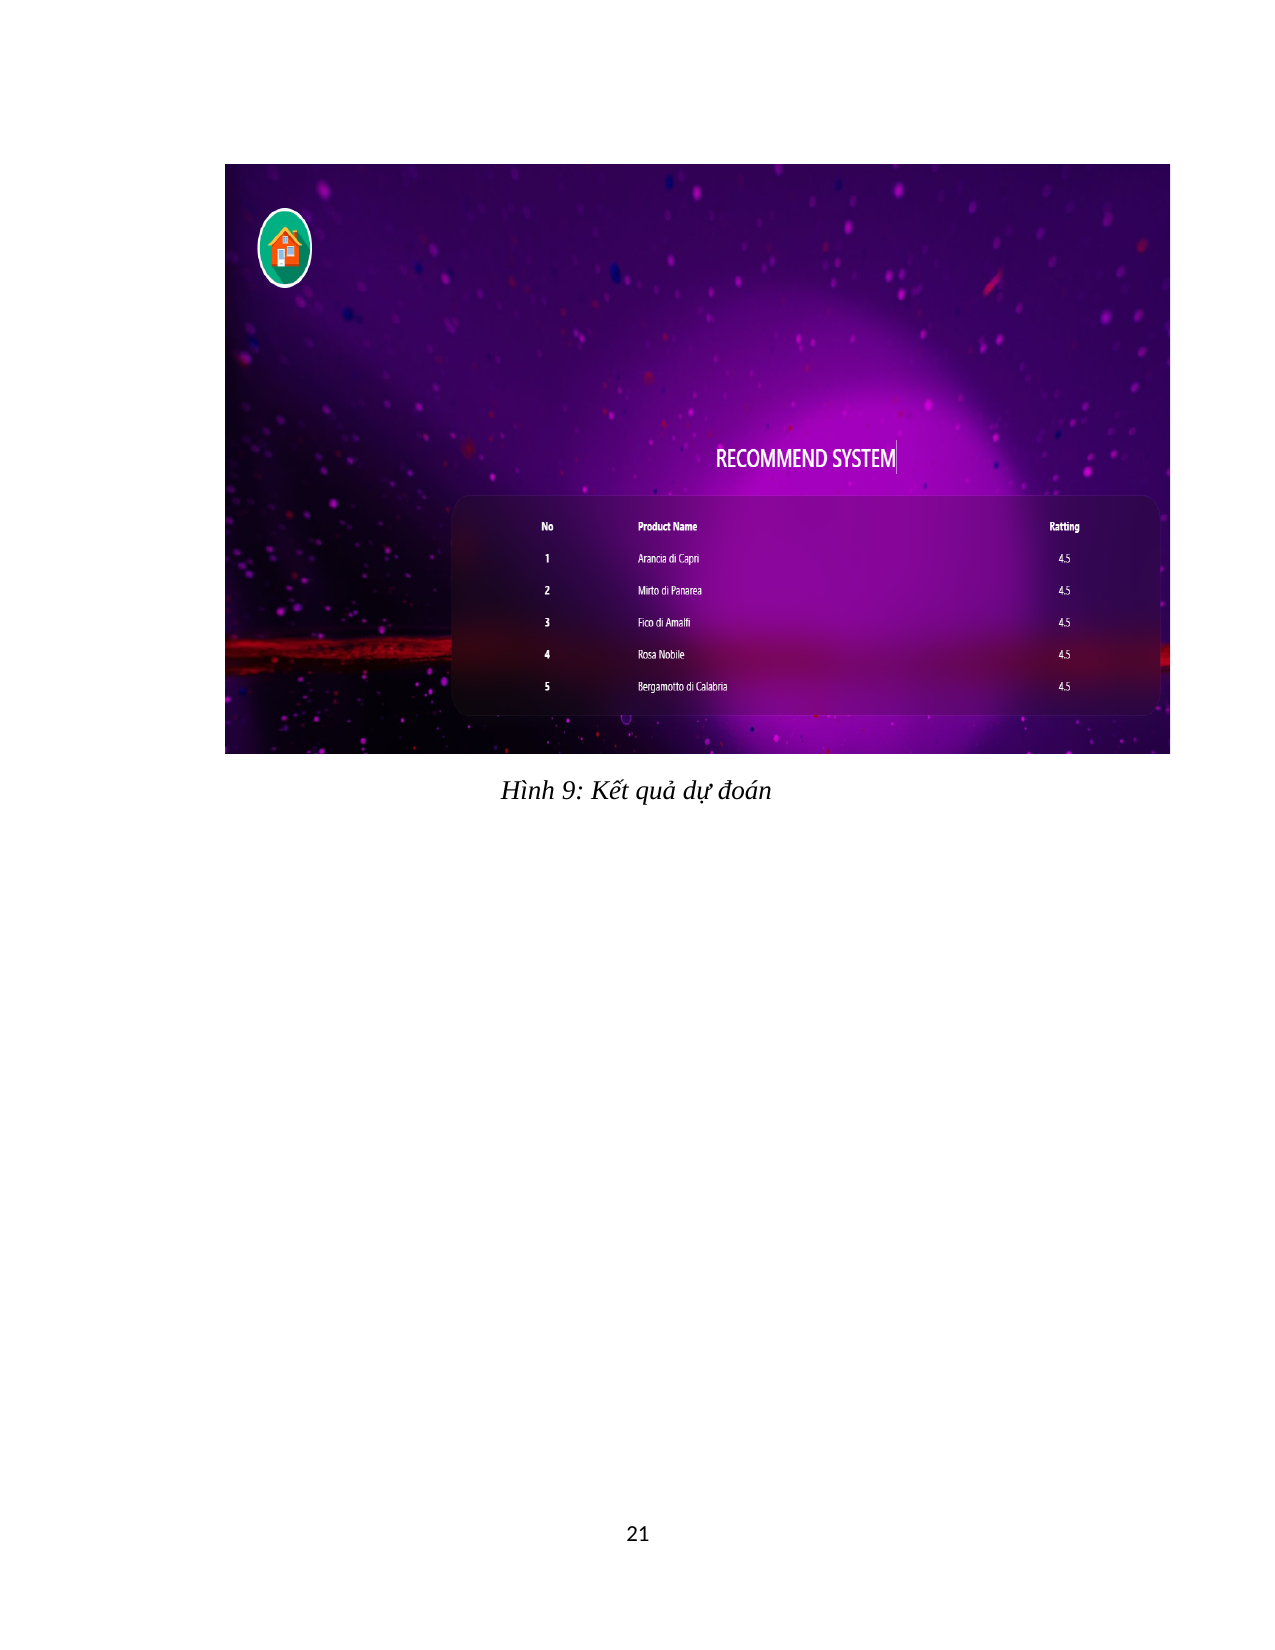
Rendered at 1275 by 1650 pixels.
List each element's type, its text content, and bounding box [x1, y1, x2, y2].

text Hình 9: Kết quả dự đoán [150, 774, 1125, 805]
picture [225, 164, 1171, 754]
